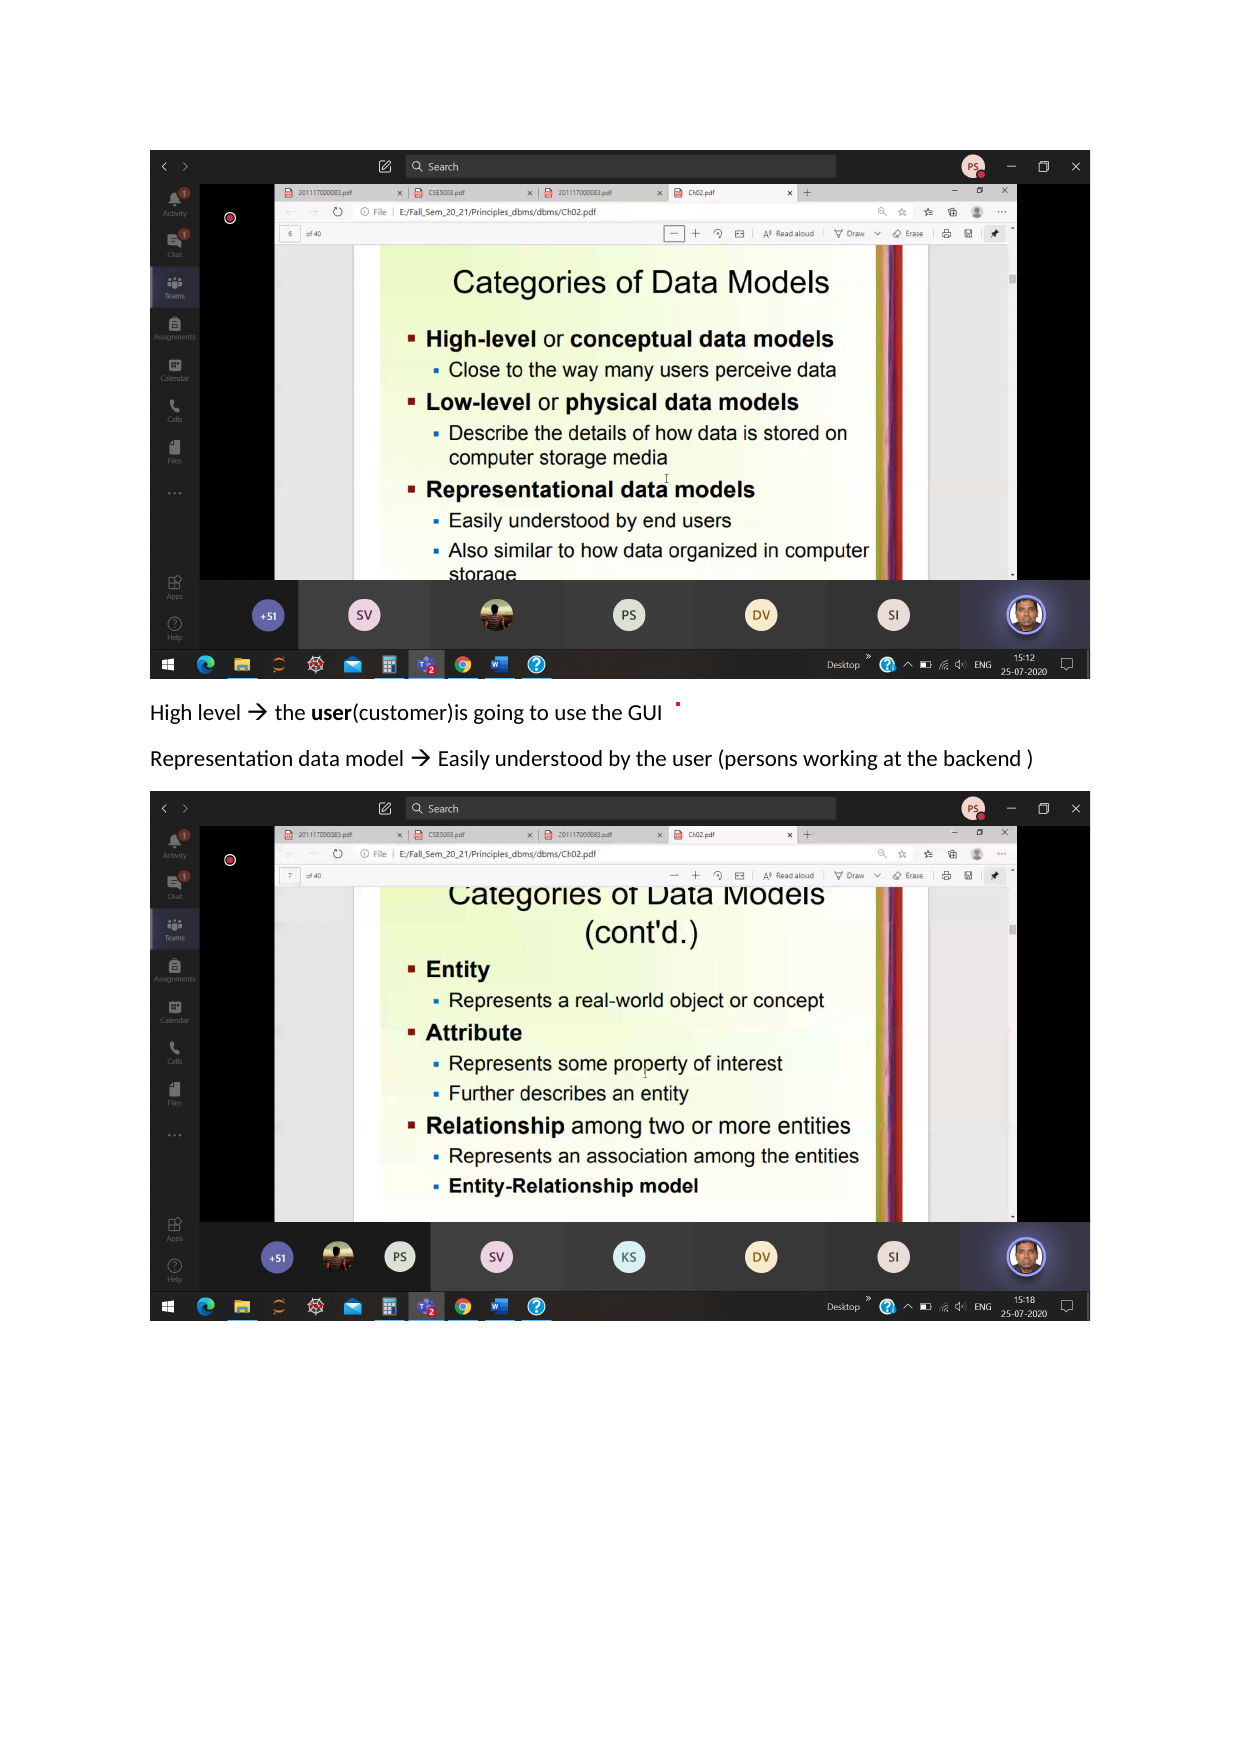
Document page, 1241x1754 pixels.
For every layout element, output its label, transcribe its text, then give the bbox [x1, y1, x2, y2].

picture [150, 150, 1091, 679]
text Representation data model Easily understood by the user (persons working at the backend ) [150, 744, 1090, 773]
text High level the user(customer)is going to use the GUI [150, 698, 1090, 726]
picture [150, 791, 1091, 1321]
